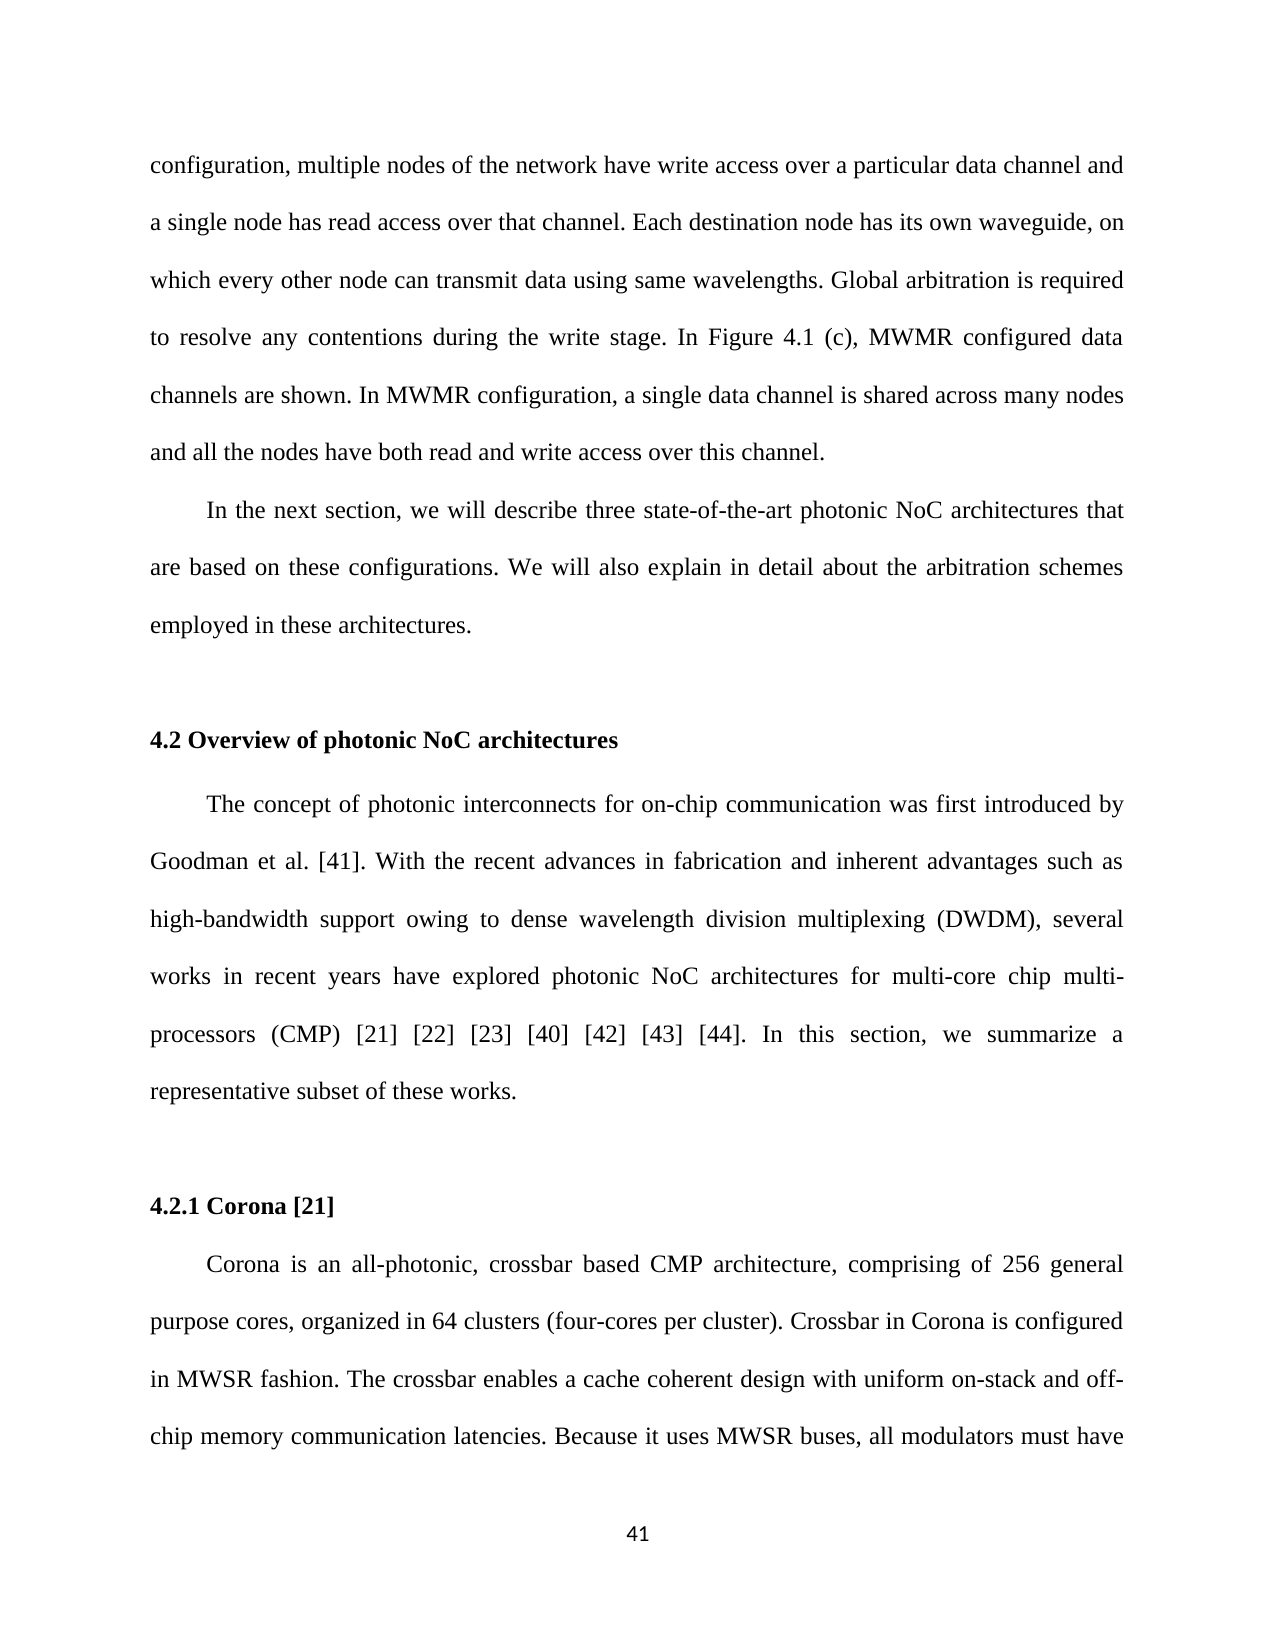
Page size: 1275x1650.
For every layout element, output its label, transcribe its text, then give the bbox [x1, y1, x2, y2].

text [150, 1249, 1125, 1450]
text 4.2.1 Corona [21] [150, 1191, 1125, 1220]
text The concept of photonic interconnects for on-chip communication was first introduced by Goodman et al. [41]. With the recent advances in fabrication and inherent advantages such as high-bandwidth support owing to dense wavelength division multiplexing (DWDM), several works in recent years have explored photonic NoC architectures for multi-core chip multi-processors (CMP) [21] [22] [23] [40] [42] [43] [44]. In this section, we summarize a representative subset of these works. [150, 789, 1125, 1105]
text 4.2 Overview of photonic NoC architectures [150, 725, 1125, 754]
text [150, 150, 1125, 466]
text In the next section, we will describe three state-of-the-art photonic NoC architectures that are based on these configurations. We will also explain in detail about the arbitration schemes employed in these architectures. [150, 495, 1125, 639]
